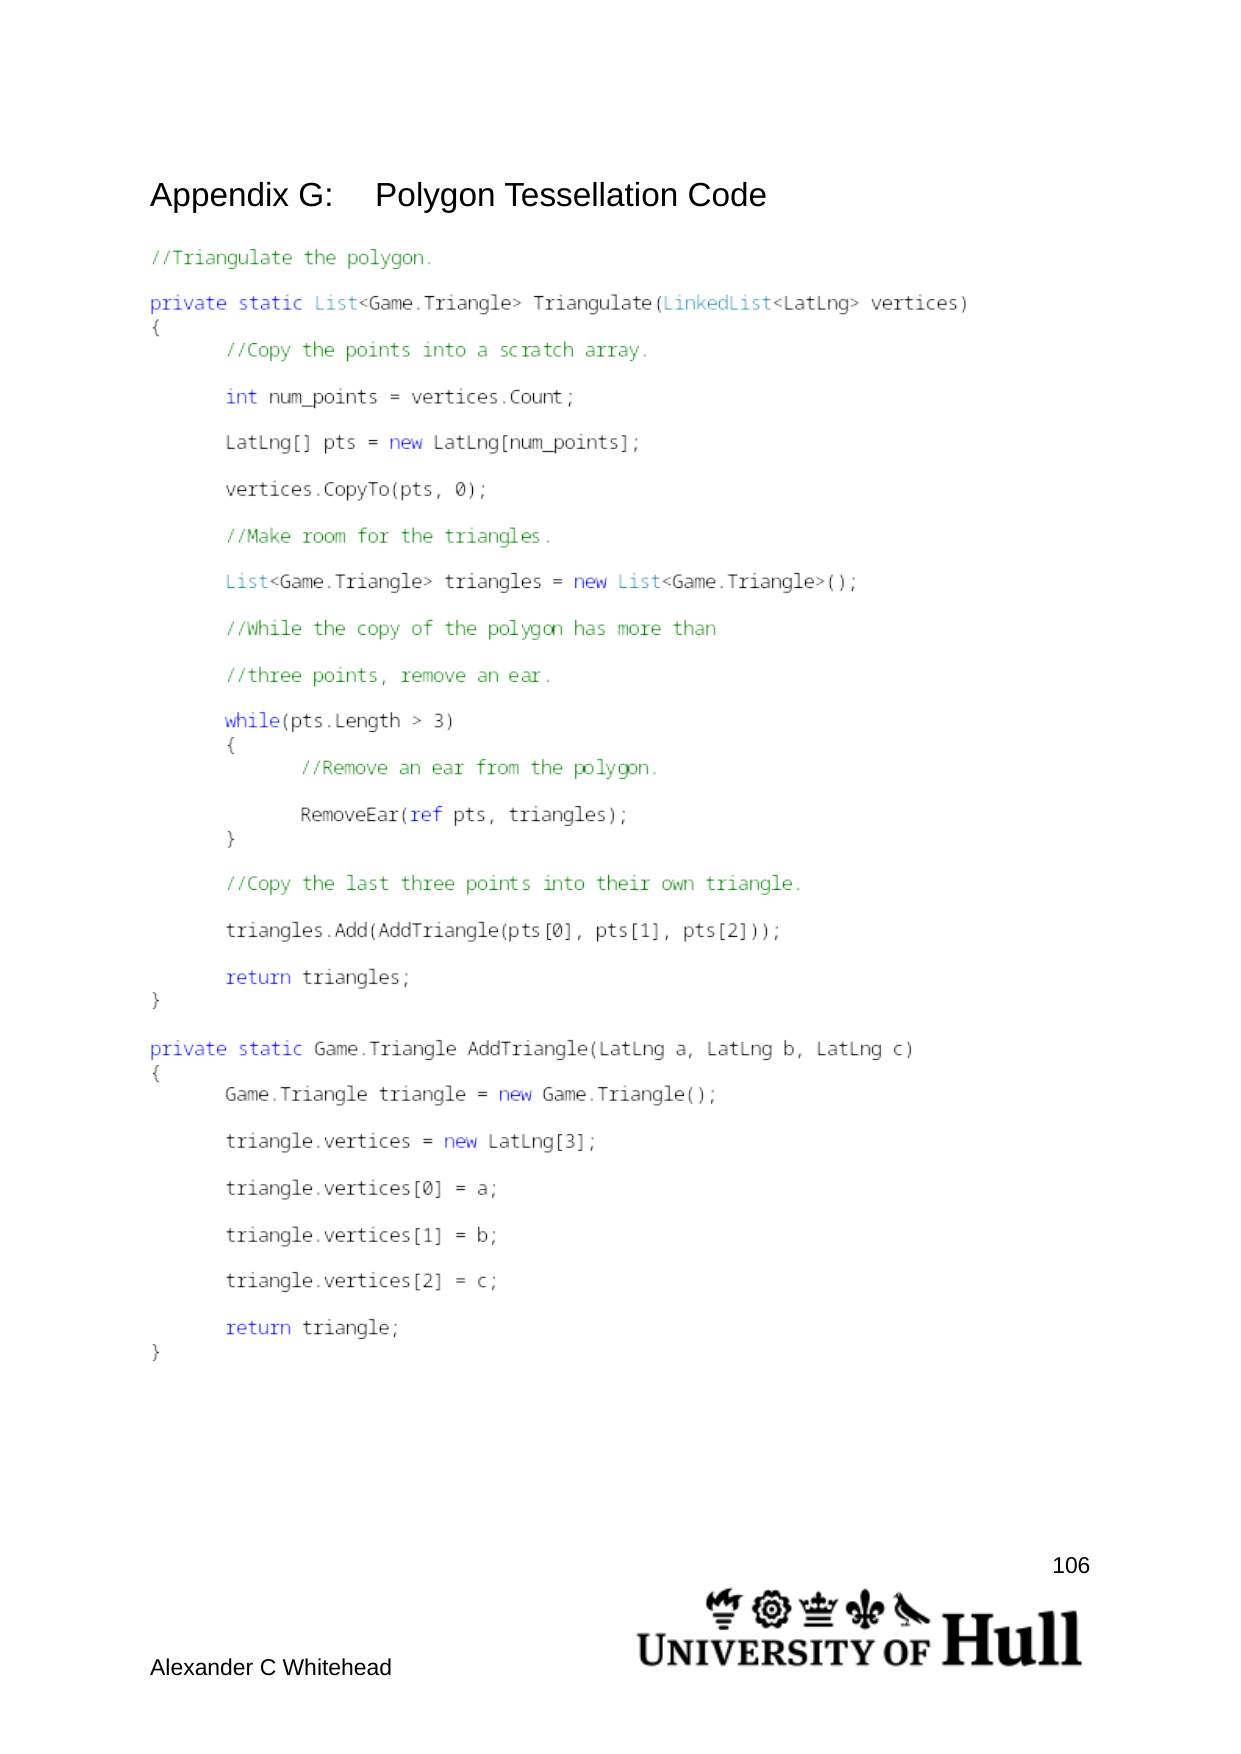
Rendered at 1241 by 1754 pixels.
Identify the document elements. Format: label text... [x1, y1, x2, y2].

picture [630, 1578, 1091, 1676]
subtitle Polygon Tessellation Code [150, 175, 1090, 213]
